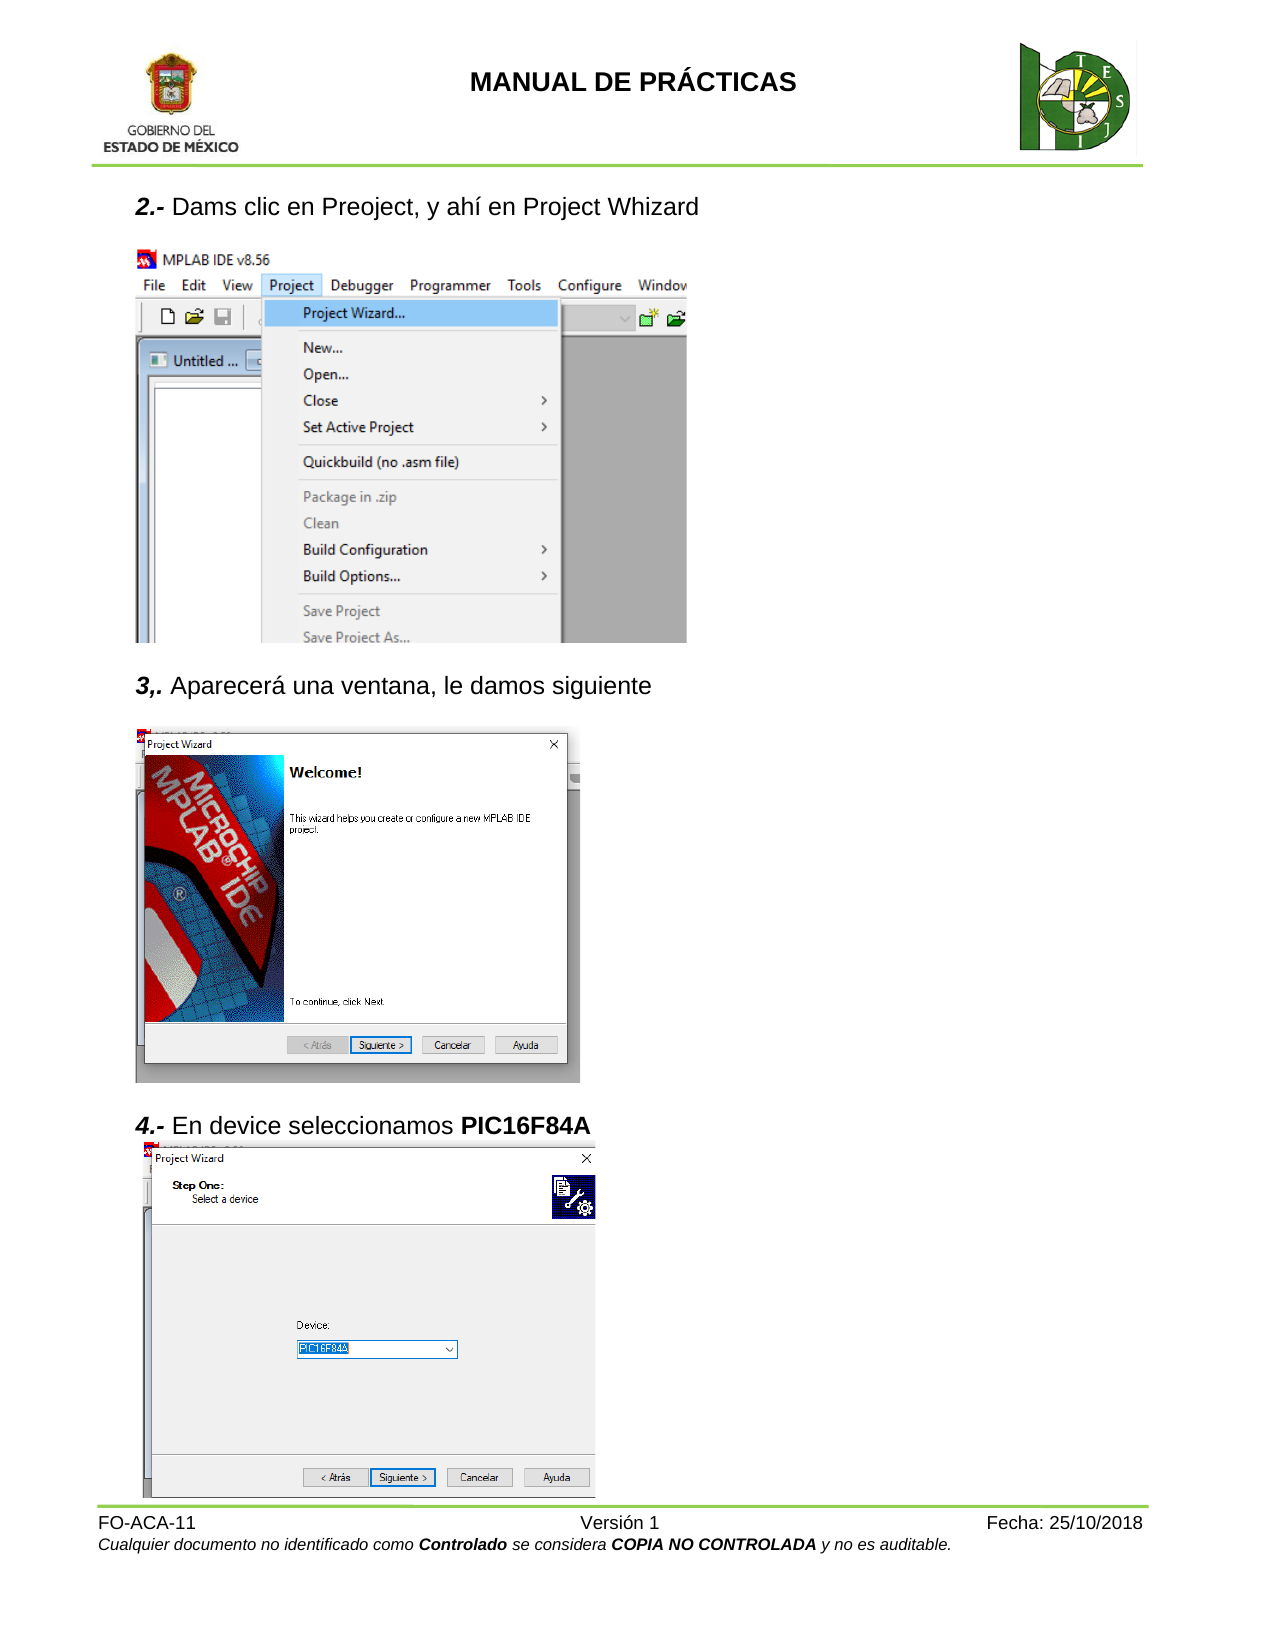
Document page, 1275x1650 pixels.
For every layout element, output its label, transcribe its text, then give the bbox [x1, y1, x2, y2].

picture [142, 1140, 596, 1498]
text 4.- En device seleccionamos PIC16F84A [135, 1111, 1183, 1140]
picture [135, 726, 581, 1083]
text 2.- Dams clic en Preoject, y ahí en Project Whizard [135, 192, 1183, 221]
picture [1018, 41, 1137, 157]
picture [135, 247, 687, 643]
text 3,. Aparecerá una ventana, le damos siguiente [135, 671, 1183, 700]
picture [95, 42, 241, 161]
